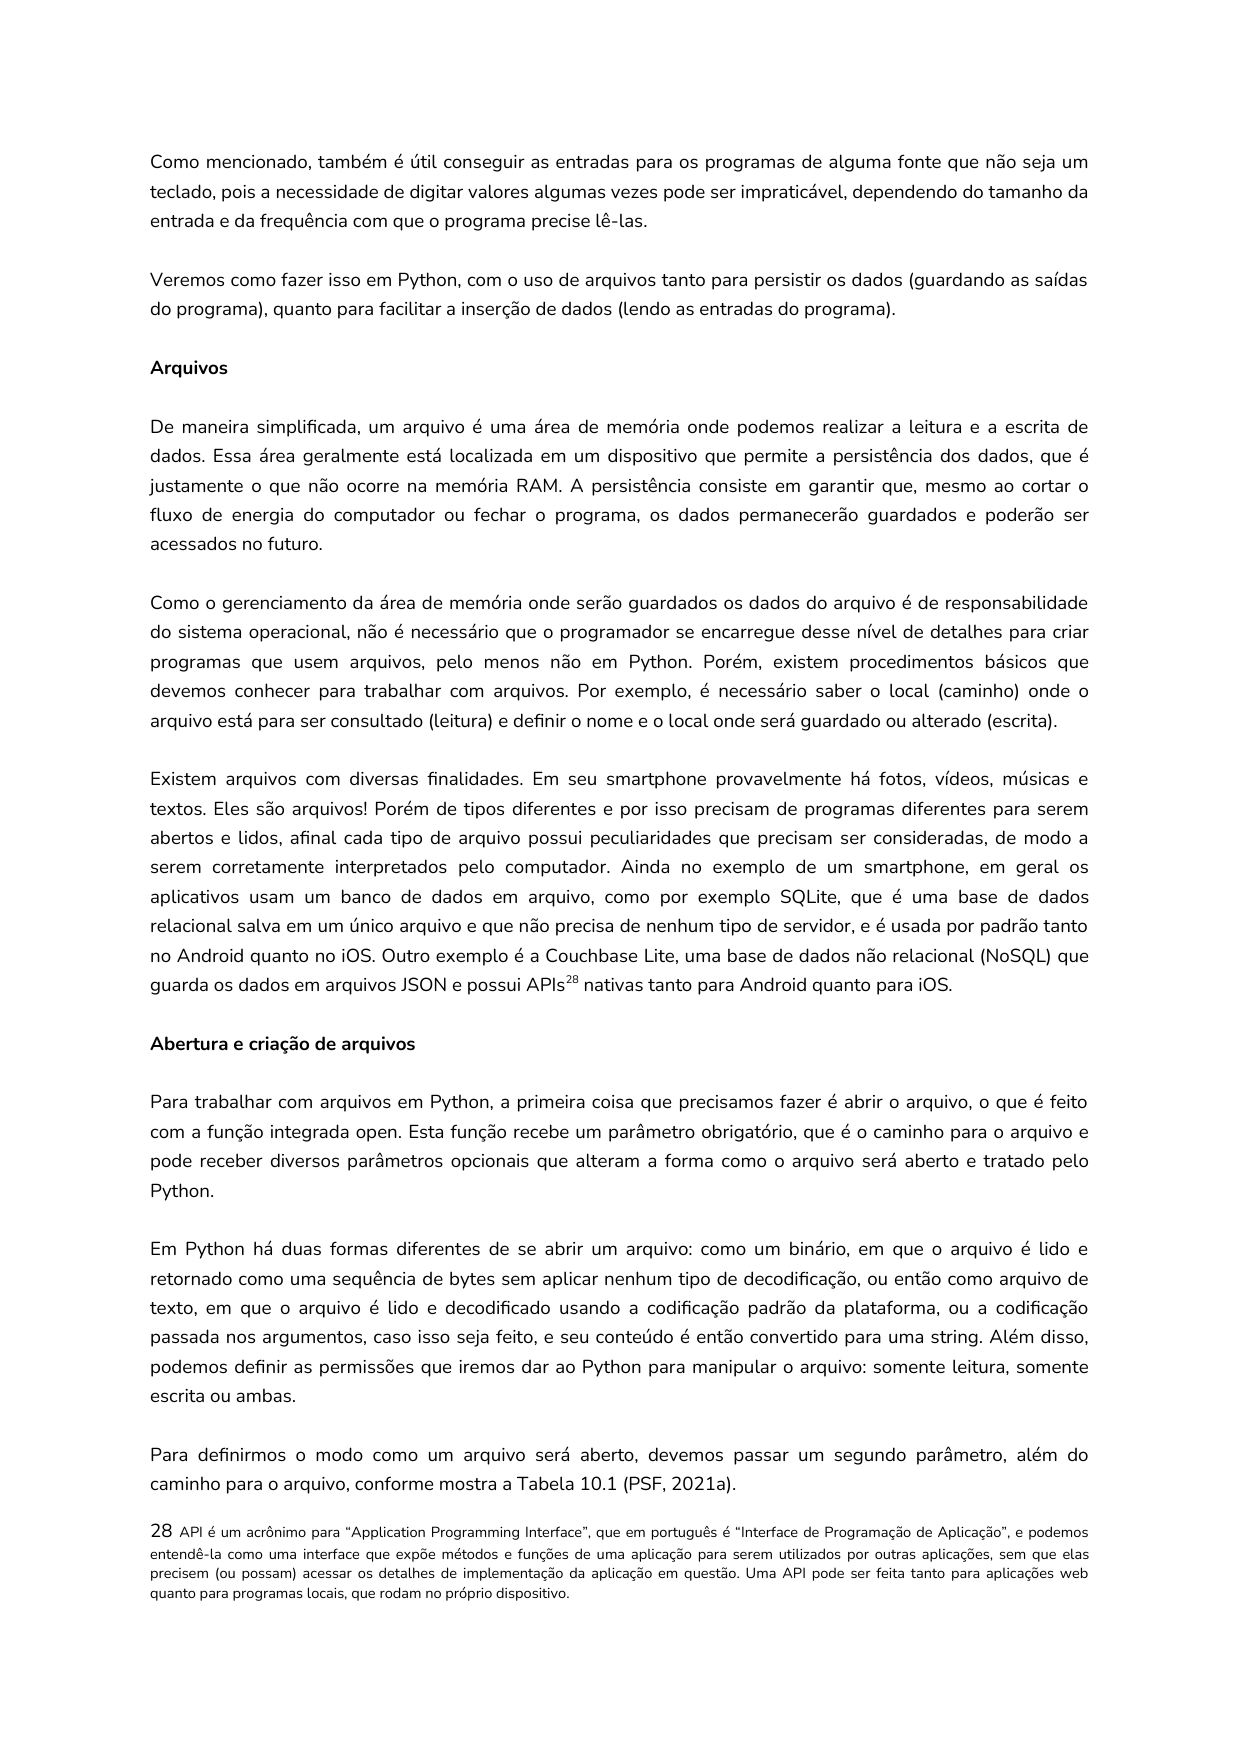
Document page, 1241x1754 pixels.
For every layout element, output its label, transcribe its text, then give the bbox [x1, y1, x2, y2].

text De maneira simplificada, um arquivo é uma área de memória onde podemos realizar a leitura e a escrita de dados. Essa área geralmente está localizada em um dispositivo que permite a persistência dos dados, que é justamente o que não ocorre na memória RAM. A persistência consiste em garantir que, mesmo ao cortar o fluxo de energia do computador ou fechar o programa, os dados permanecerão guardados e poderão ser acessados no futuro. [150, 414, 1090, 557]
subtitle Arquivos [150, 356, 1090, 381]
text Como mencionado, também é útil conseguir as entradas para os programas de alguma fonte que não seja um teclado, pois a necessidade de digitar valores algumas vezes pode ser impraticável, dependendo do tamanho da entrada e da frequência com que o programa precise lê-las. [150, 150, 1090, 234]
text Em Python há duas formas diferentes de se abrir um arquivo: como um binário, em que o arquivo é lido e retornado como uma sequência de bytes sem aplicar nenhum tipo de decodificação, ou então como arquivo de texto, em que o arquivo é lido e decodificado usando a codificação padrão da plataforma, ou a codificação passada nos argumentos, caso isso seja feito, e seu conteúdo é então convertido para uma string. Além disso, podemos definir as permissões que iremos dar ao Python para manipular o arquivo: somente leitura, somente escrita ou ambas. [150, 1237, 1090, 1409]
text Veremos como fazer isso em Python, com o uso de arquivos tanto para persistir os dados (guardando as saídas do programa), quanto para facilitar a inserção de dados (lendo as entradas do programa). [150, 267, 1090, 322]
text Existem arquivos com diversas finalidades. Em seu smartphone provavelmente há fotos, vídeos, músicas e textos. Eles são arquivos! Porém de tipos diferentes e por isso precisam de programas diferentes para serem abertos e lidos, afinal cada tipo de arquivo possui peculiaridades que precisam ser consideradas, de modo a serem corretamente interpretados pelo computador. Ainda no exemplo de um smartphone, em geral os aplicativos usam um banco de dados em arquivo, como por exemplo SQLite, que é uma base de dados relacional salva em um único arquivo e que não precisa de nenhum tipo de servidor, e é usada por padrão tanto no Android quanto no iOS. Outro exemplo é a Couchbase Lite, uma base de dados não relacional (NoSQL) que guarda os dados em arquivos JSON e possui APIs nativas tanto para Android quanto para iOS. [150, 767, 1090, 998]
text Para definirmos o modo como um arquivo será aberto, devemos passar um segundo parâmetro, além do caminho para o arquivo, conforme mostra a Tabela 10.1 (PSF, 2021a). [150, 1442, 1090, 1497]
subtitle Abertura e criação de arquivos [150, 1031, 1090, 1057]
text Para trabalhar com arquivos em Python, a primeira coisa que precisamos fazer é abrir o arquivo, o que é feito com a função integrada open. Esta função recebe um parâmetro obrigatório, que é o caminho para o arquivo e pode receber diversos parâmetros opcionais que alteram a forma como o arquivo será aberto e tratado pelo Python. [150, 1090, 1090, 1204]
text Como o gerenciamento da área de memória onde serão guardados os dados do arquivo é de responsabilidade do sistema operacional, não é necessário que o programador se encarregue desse nível de detalhes para criar programas que usem arquivos, pelo menos não em Python. Porém, existem procedimentos básicos que devemos conhecer para trabalhar com arquivos. Por exemplo, é necessário saber o local (caminho) onde o arquivo está para ser consultado (leitura) e definir o nome e o local onde será guardado ou alterado (escrita). [150, 591, 1090, 734]
